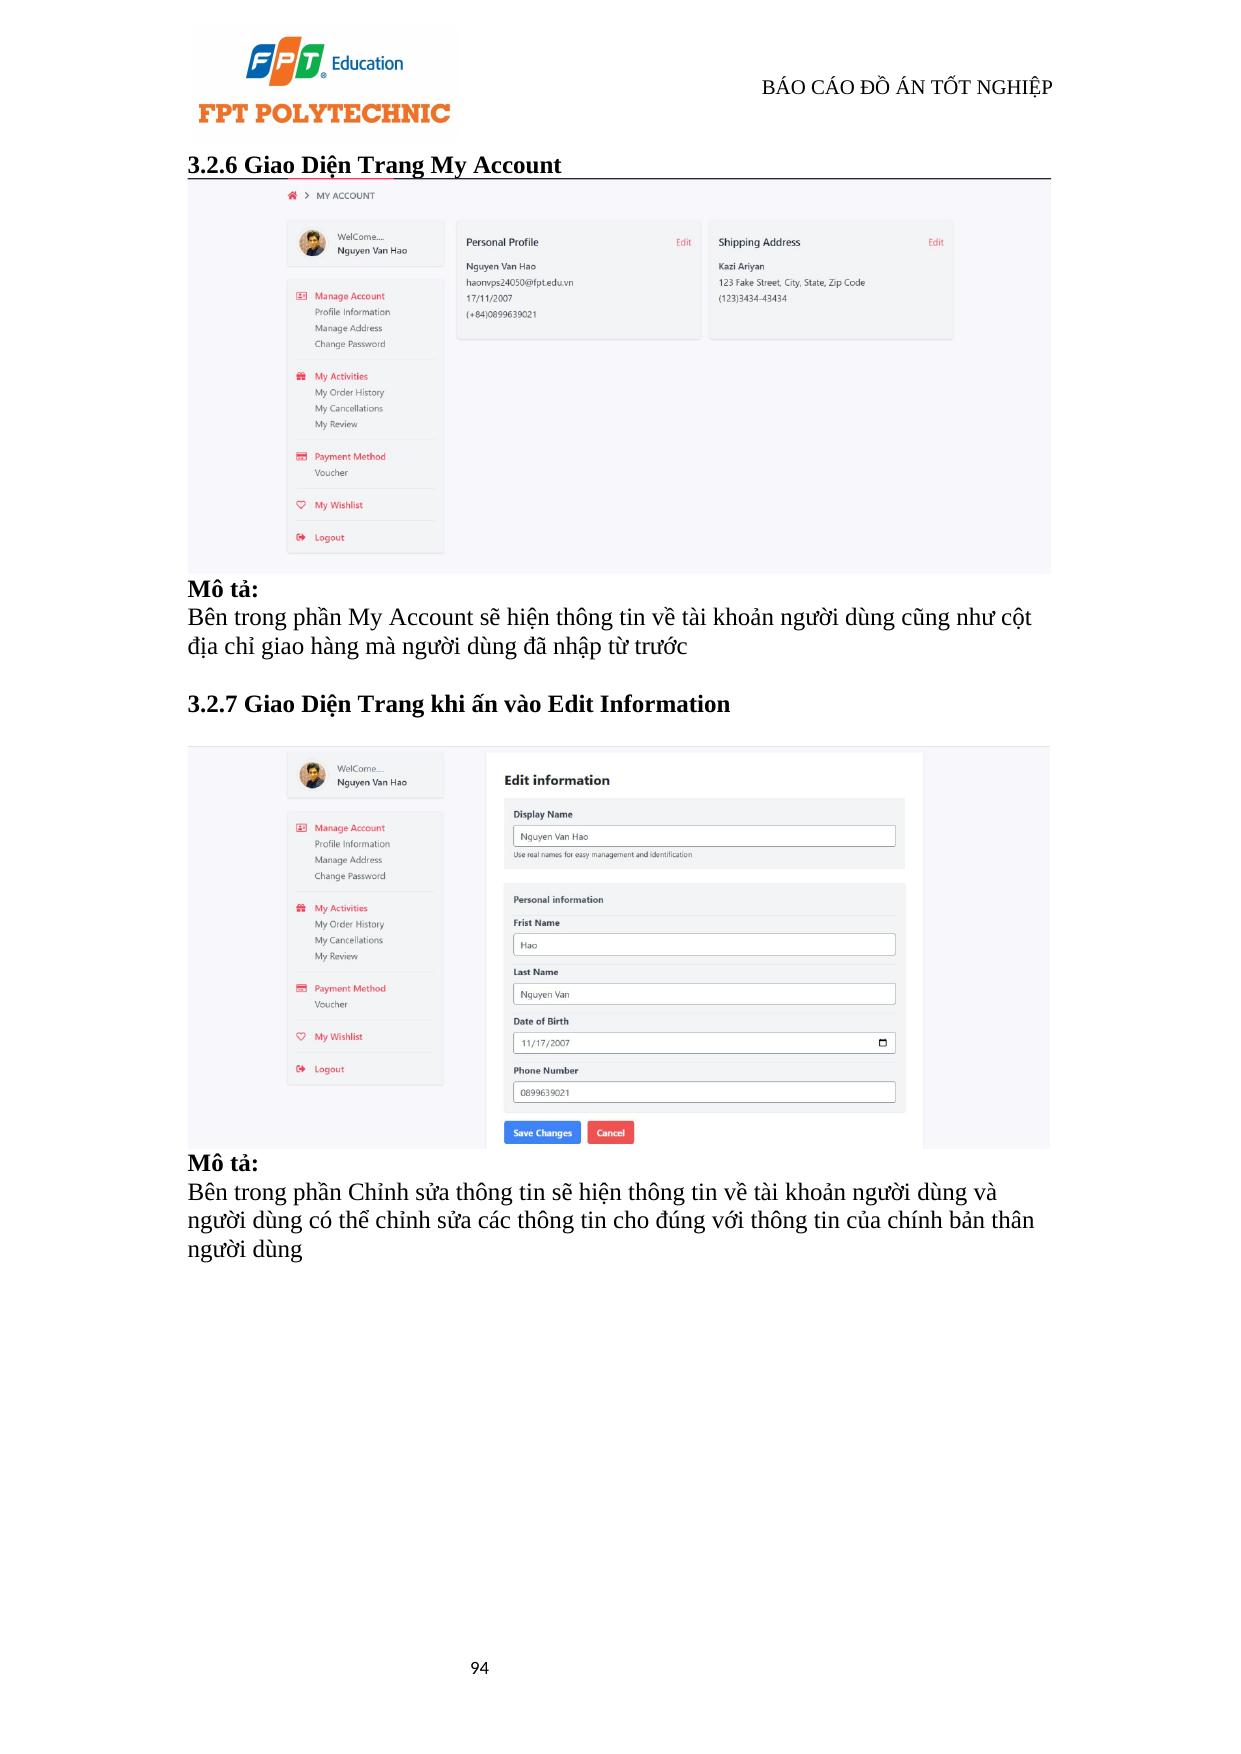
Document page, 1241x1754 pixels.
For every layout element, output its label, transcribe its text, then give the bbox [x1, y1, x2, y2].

picture [187, 746, 1050, 1149]
text 3.2.7 Giao Diện Trang khi ấn vào Edit Information [187, 689, 1053, 717]
text Bên trong phần Chỉnh sửa thông tin sẽ hiện thông tin về tài khoản người dùng và người dùng có thể chỉnh sửa các thông tin cho đúng với thông tin của chính bản thân người dùng [187, 1177, 1053, 1263]
text Bên trong phần My Account sẽ hiện thông tin về tài khoản người dùng cũng như cột địa chỉ giao hàng mà người dùng đã nhập từ trước [187, 602, 1053, 660]
picture [187, 178, 1052, 574]
text 3.2.6 Giao Diện Trang My Account [187, 150, 1053, 179]
text Mô tả: [187, 1148, 1053, 1177]
text Mô tả: [187, 574, 1053, 602]
picture [190, 25, 459, 143]
